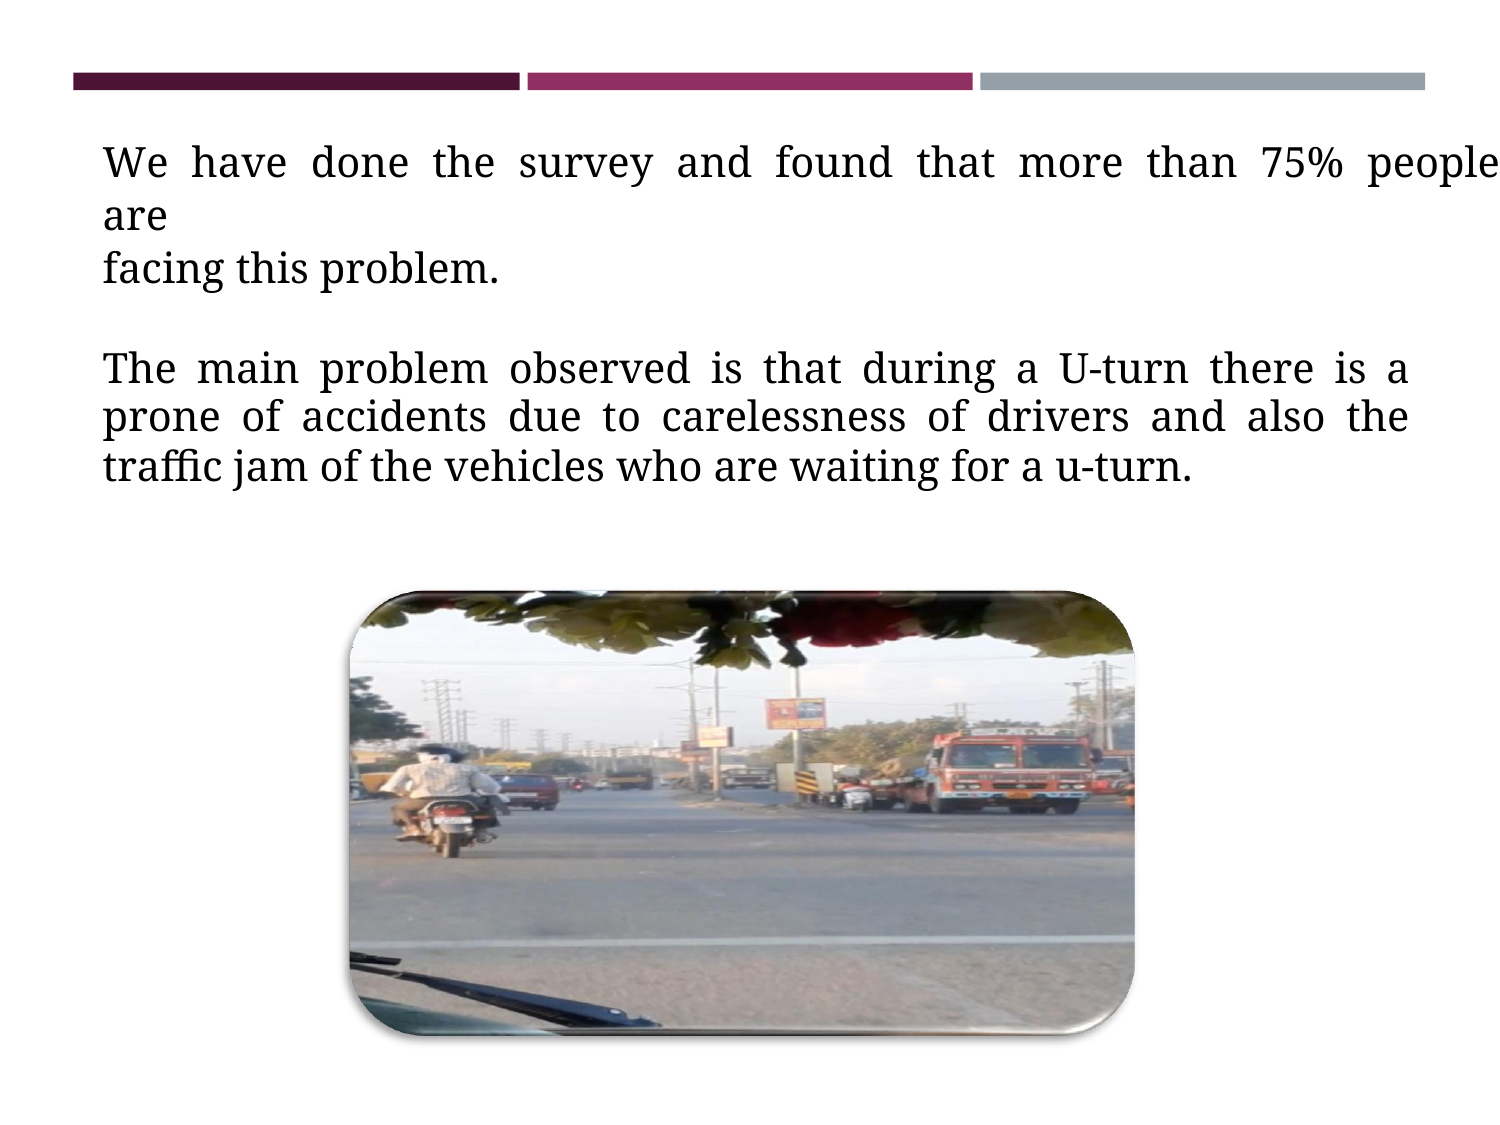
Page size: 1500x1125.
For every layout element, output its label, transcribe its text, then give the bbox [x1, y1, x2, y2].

text We have done the survey and found that more than 75% people are [102, 135, 1500, 241]
text facing this problem. [102, 241, 1500, 294]
picture [336, 585, 1140, 1050]
text The main problem observed is that during a U-turn there is a prone of accidents due to carelessness of drivers and also the traffic jam of the vehicles who are waiting for a u-turn. [102, 343, 1411, 493]
